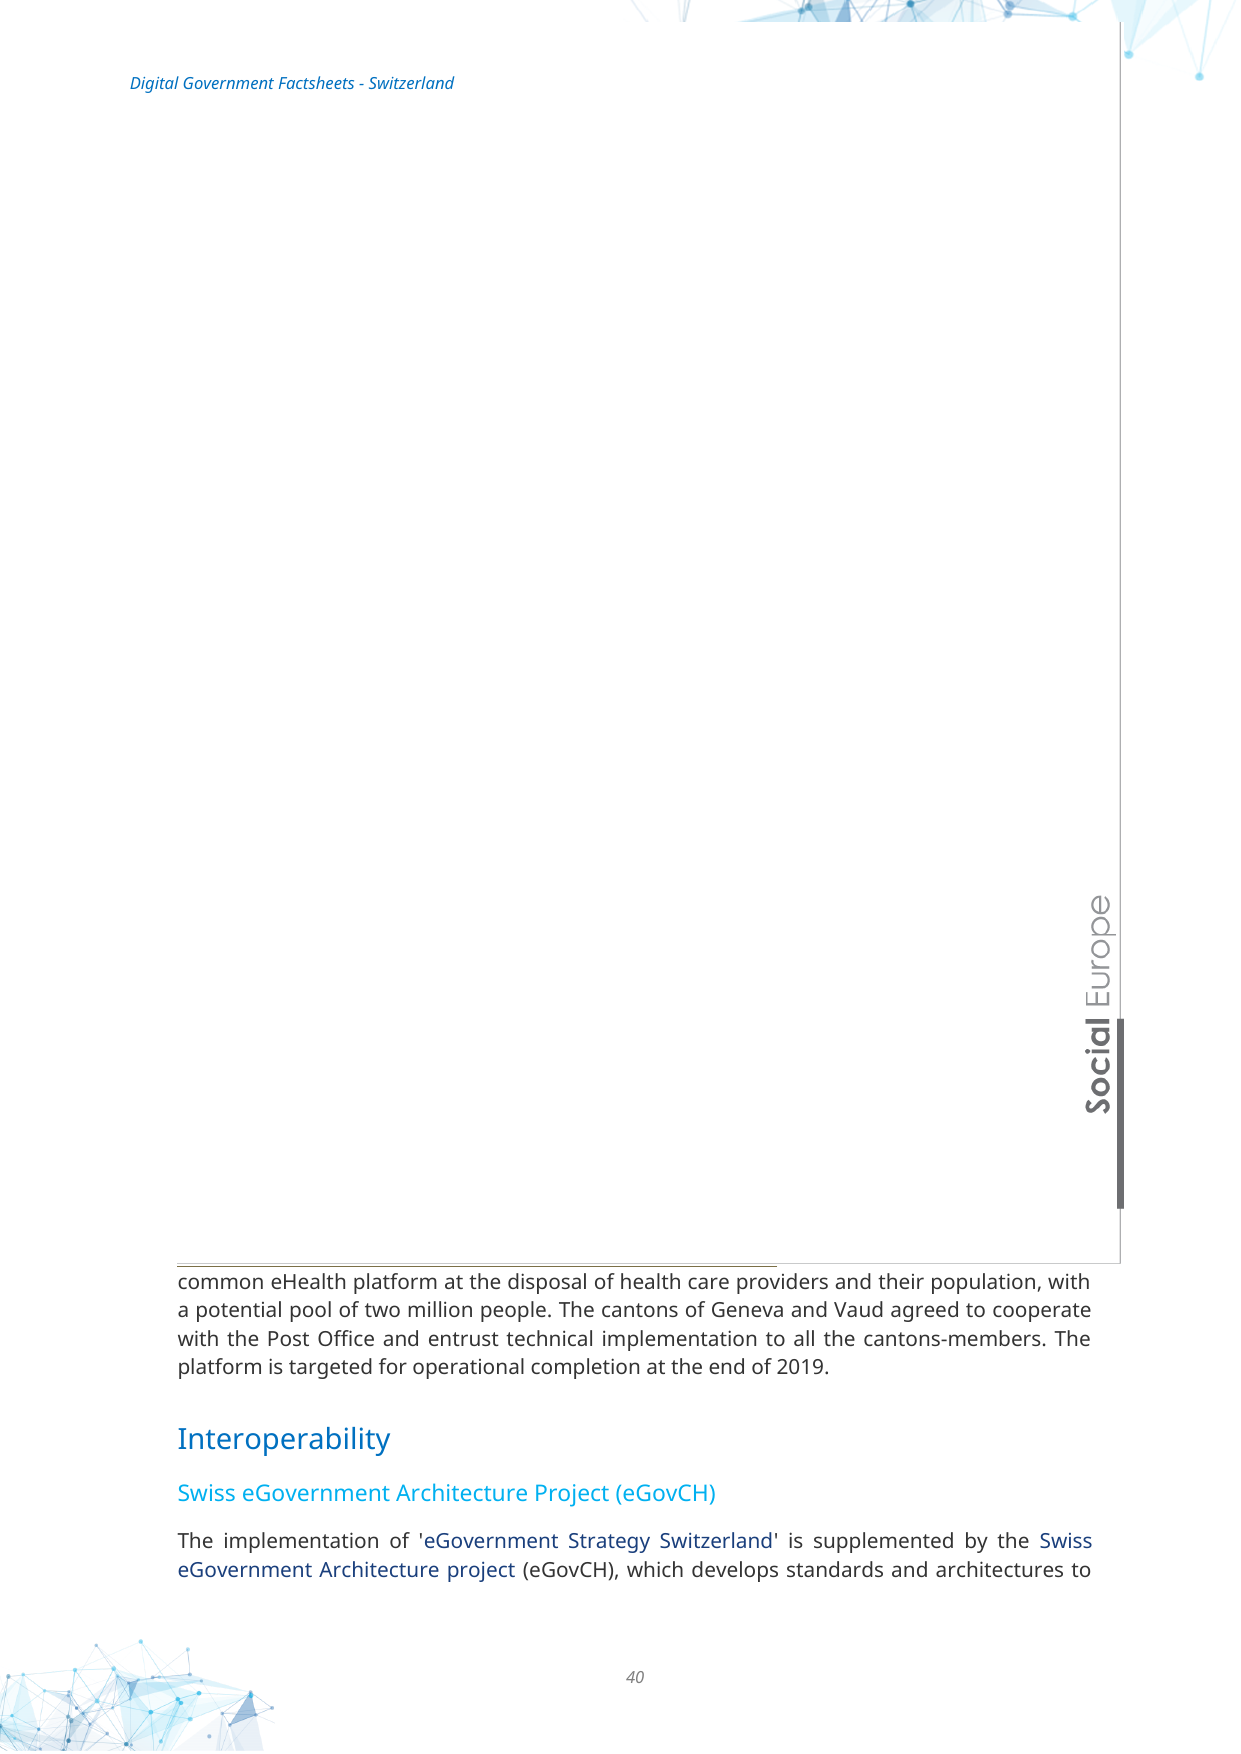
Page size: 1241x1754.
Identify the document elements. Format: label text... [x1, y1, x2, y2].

subtitle Swiss eGovernment Architecture Project (eGovCH) [177, 1476, 1092, 1508]
text After the cantons Geneva, Valais and Vaud, the cantons of Friborg and Jura also officially joined the CARA association. The five cantons have come together to form a reference community offering access to patients’ electronic files. They are committed to putting a common eHealth platform at the disposal of health care providers and their population, with a potential pool of two million people. The cantons of Geneva and Vaud agreed to cooperate with the Post Office and entrust technical implementation to all the cantons-members. The platform is targeted for operational completion at the end of 2019. [177, 1267, 1092, 1381]
text The implementation of 'eGovernment Strategy Switzerland' is supplemented by the Swiss eGovernment Architecture project (eGovCH), which develops standards and architectures to promote electronic cooperation across administrations in the country at all levels. The project evolves along four axes: [177, 1526, 1092, 1583]
subtitle Interoperability [177, 1418, 1092, 1458]
picture [177, 22, 1124, 1264]
